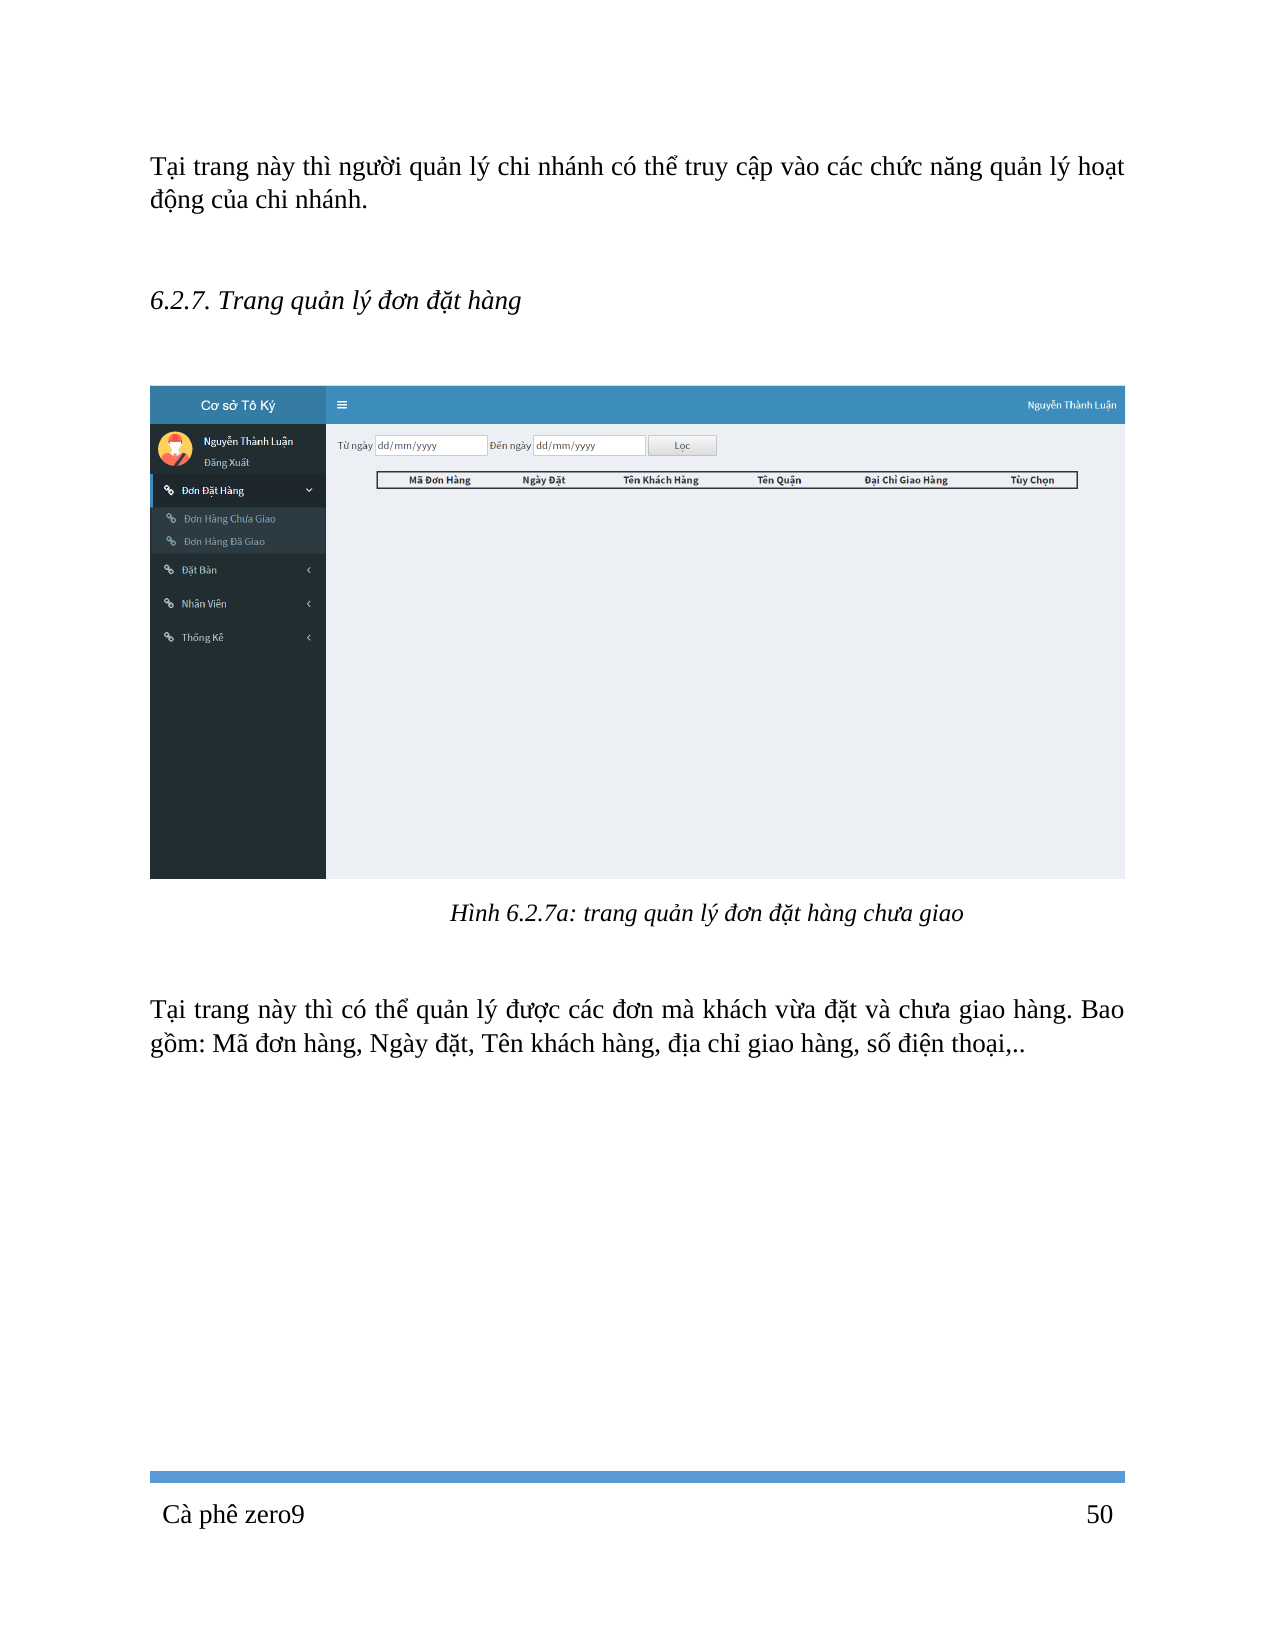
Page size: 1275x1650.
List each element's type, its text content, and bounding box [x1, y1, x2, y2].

text Hình 6.2.7a: trang quản lý đơn đặt hàng chưa giao [375, 898, 1125, 927]
text Tại trang này thì người quản lý chi nhánh có thể truy cập vào các chức năng quản lý hoạt động của chi nhánh. [150, 150, 1125, 215]
text Tại trang này thì có thể quản lý được các đơn mà khách vừa đặt và chưa giao hàng. Bao gồm: Mã đơn hàng, Ngày đặt, Tên khách hàng, địa chỉ giao hàng, số điện thoại,.. [150, 993, 1125, 1058]
text 6.2.7. Trang quản lý đơn đặt hàng [150, 284, 1125, 315]
picture [150, 384, 1125, 879]
